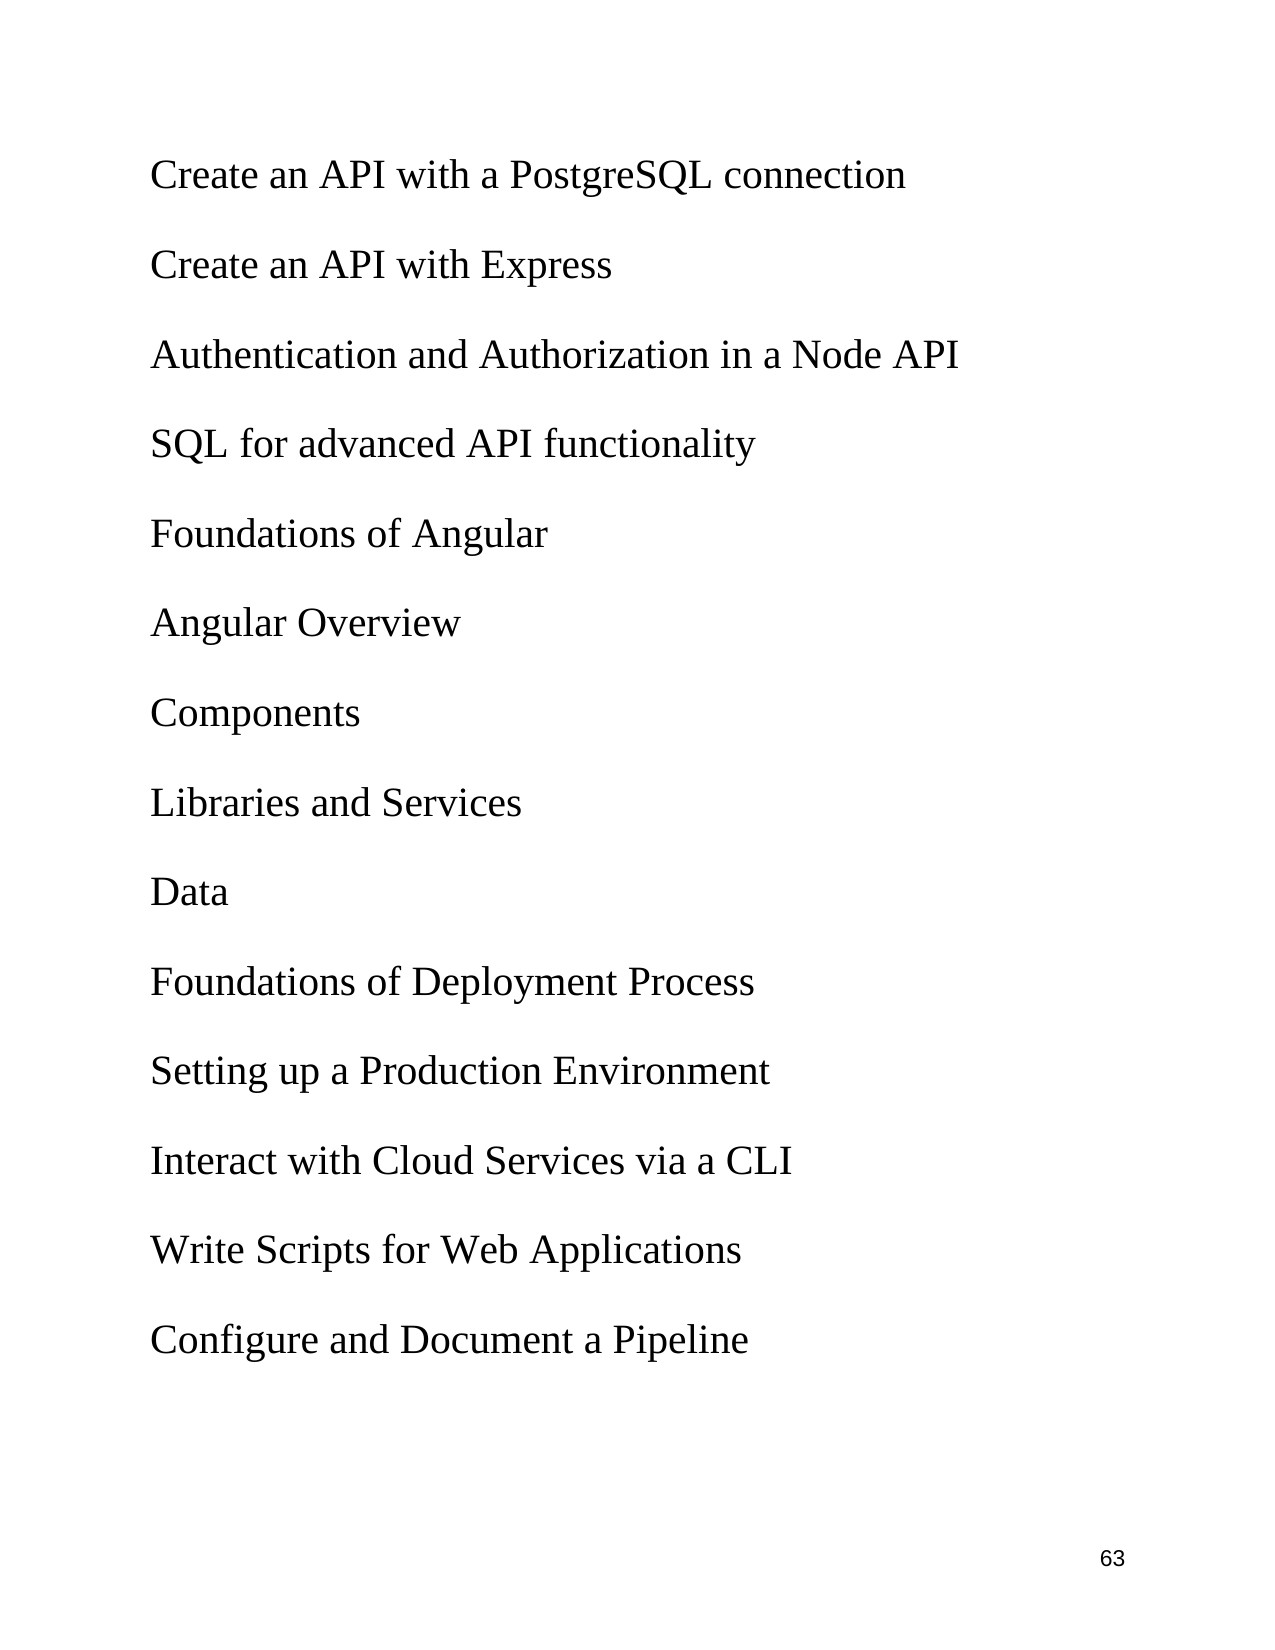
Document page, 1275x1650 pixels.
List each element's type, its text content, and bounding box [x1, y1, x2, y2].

subtitle Configure and Document a Pipeline [150, 1314, 1125, 1362]
subtitle SQL for advanced API functionality [150, 419, 1125, 467]
subtitle Authentication and Authorization in a Node API [150, 329, 1125, 377]
subtitle Write Scripts for Web Applications [150, 1225, 1125, 1273]
subtitle Setting up a Production Environment [150, 1046, 1125, 1094]
subtitle Create an API with a PostgreSQL connection [150, 150, 1125, 198]
subtitle Data [150, 867, 1125, 914]
subtitle Interact with Cloud Services via a CLI [150, 1135, 1125, 1183]
subtitle Create an API with Express [150, 239, 1125, 287]
subtitle Foundations of Angular [150, 508, 1125, 556]
subtitle Angular Overview [150, 598, 1125, 646]
subtitle Foundations of Deployment Process [150, 956, 1125, 1004]
subtitle Libraries and Services [150, 777, 1125, 825]
subtitle Components [150, 687, 1125, 735]
